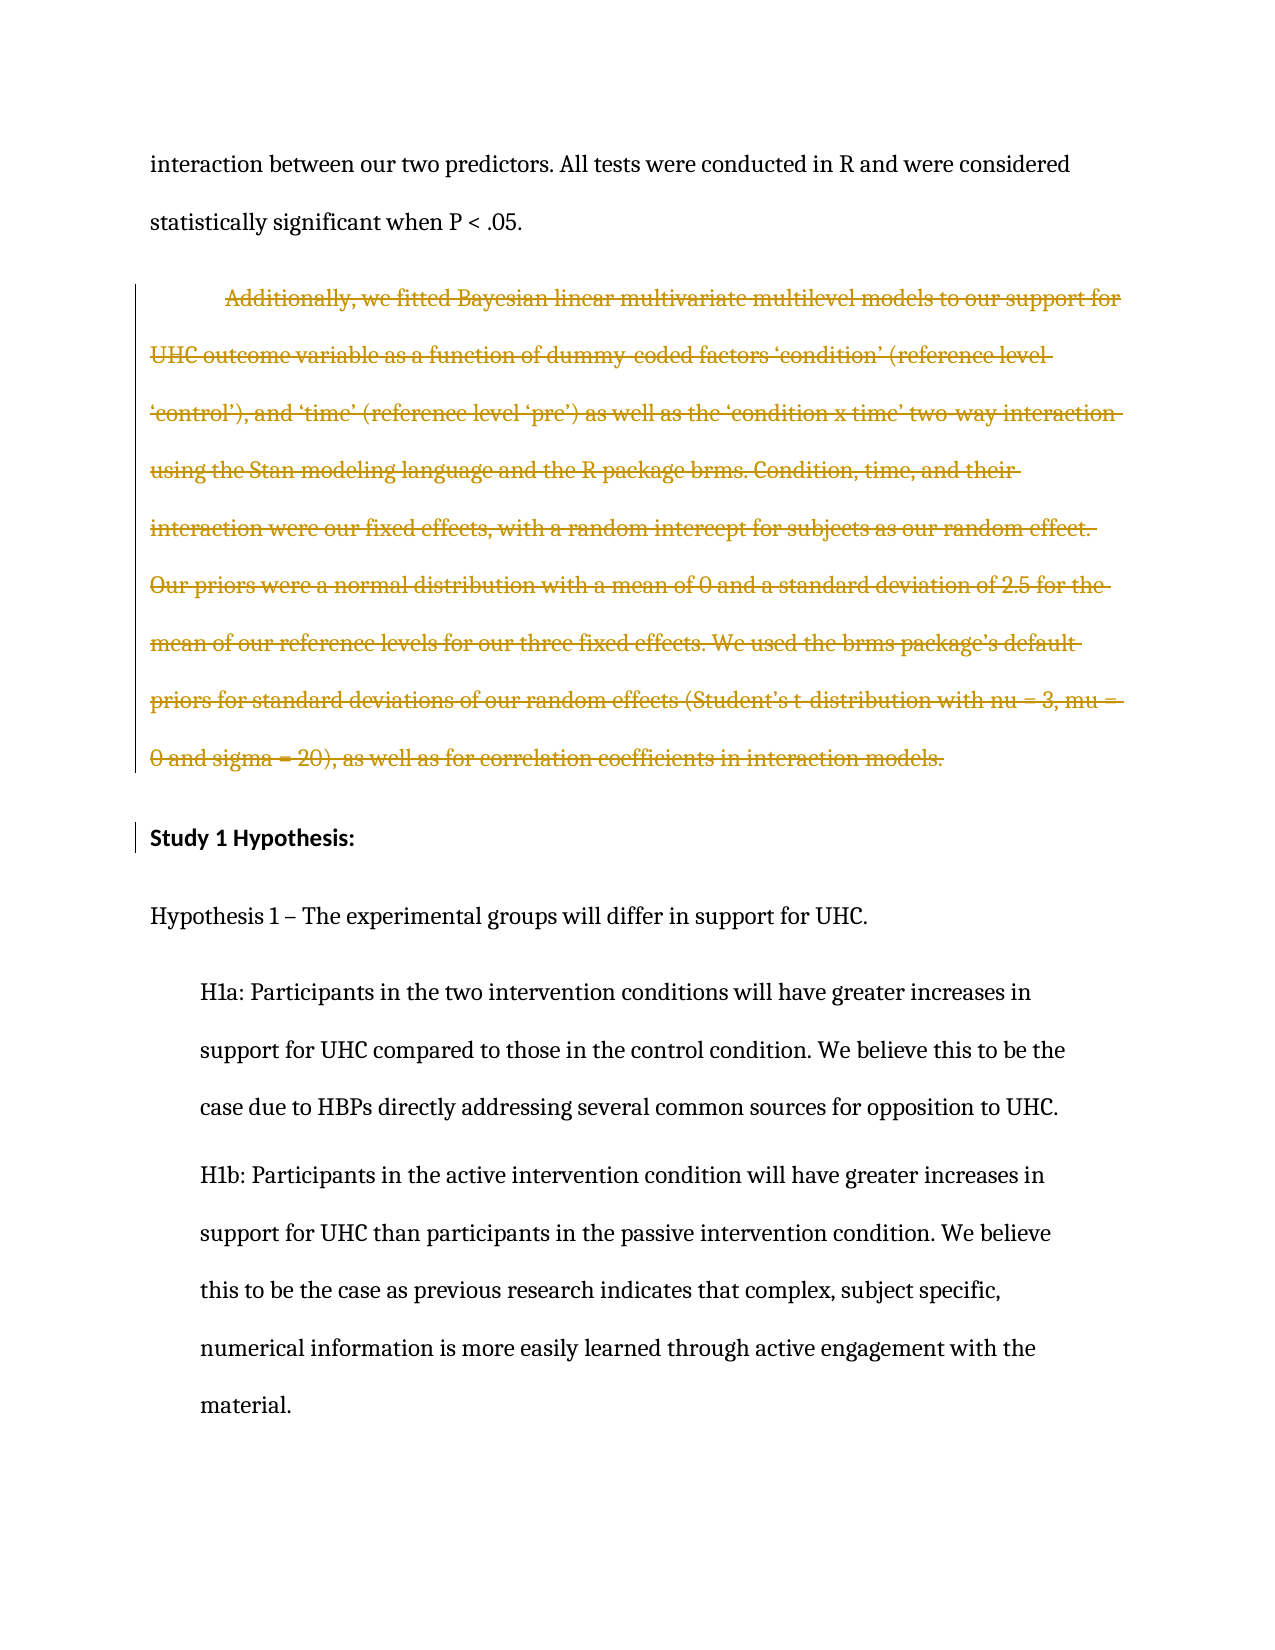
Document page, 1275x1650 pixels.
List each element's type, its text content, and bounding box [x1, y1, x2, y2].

subtitle Study 1 Hypothesis: [150, 822, 1125, 853]
text Hypothesis 1 – The experimental groups will differ in support for UHC. [150, 902, 1125, 931]
text H1a: Participants in the two intervention conditions will have greater increases in support for UHC compared to those in the control condition. We believe this to be the case due to HBPs directly addressing several common sources for opposition to UHC. [200, 978, 1075, 1122]
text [150, 150, 1125, 236]
text H1b: Participants in the active intervention condition will have greater increases in support for UHC than participants in the passive intervention condition. We believe this to be the case as previous research indicates that complex, subject specific, numerical information is more easily learned through active engagement with the material. [200, 1161, 1075, 1420]
